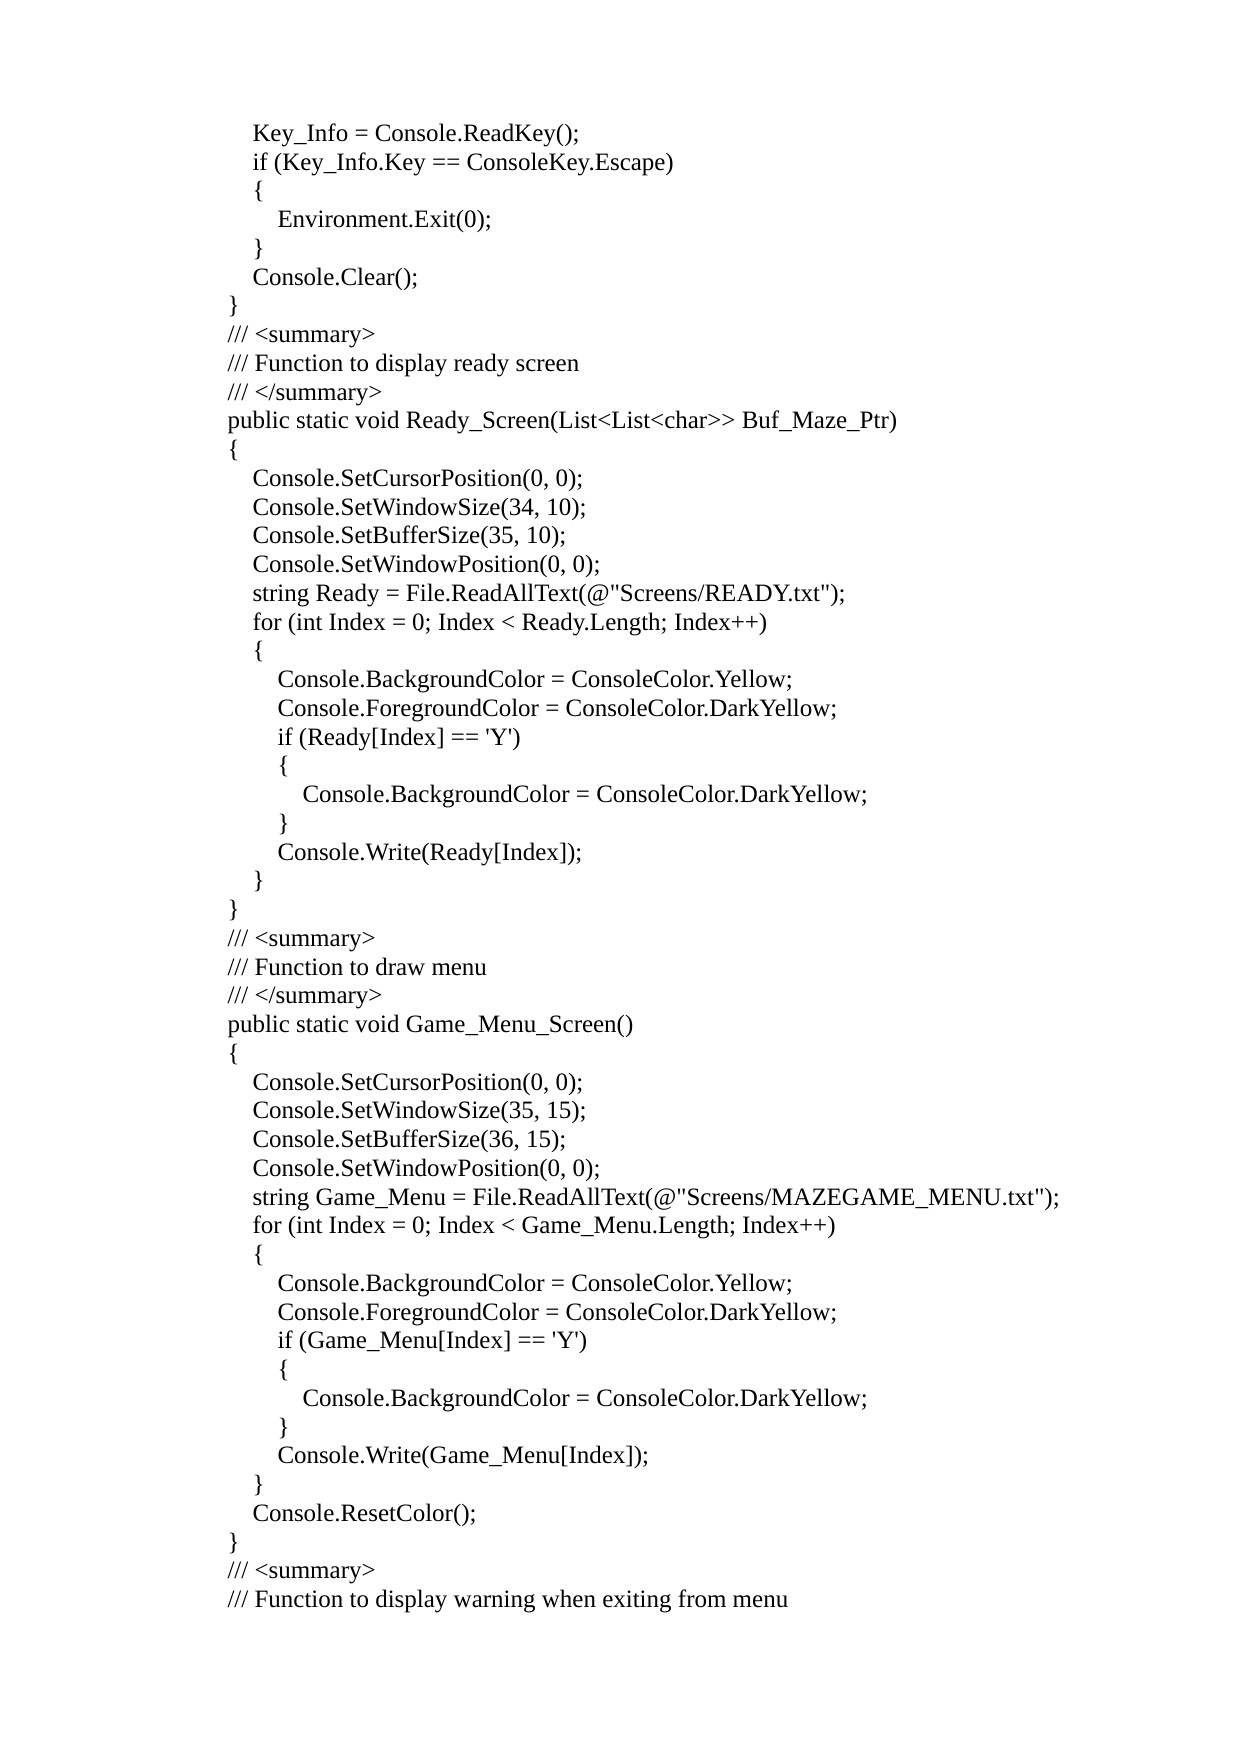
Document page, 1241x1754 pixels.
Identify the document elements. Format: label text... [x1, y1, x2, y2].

text Key_Info = Console.ReadKey(); [177, 118, 1152, 147]
text public static void Game_Menu_Screen() [177, 1009, 1152, 1038]
text string Game_Menu = File.ReadAllText(@"Screens/MAZEGAME_MENU.txt"); [177, 1182, 1152, 1211]
text { [177, 751, 1152, 779]
text Console.BackgroundColor = ConsoleColor.Yellow; [177, 1268, 1152, 1297]
text } [177, 1412, 1152, 1441]
text /// <summary> [177, 923, 1152, 952]
text } [177, 1527, 1152, 1556]
text } [177, 894, 1152, 923]
text Console.Clear(); [177, 262, 1152, 291]
text { [177, 176, 1152, 204]
text Console.SetWindowSize(35, 15); [177, 1096, 1152, 1124]
text /// <summary> [177, 1556, 1152, 1584]
text if (Ready[Index] == 'Y') [177, 722, 1152, 751]
text for (int Index = 0; Index < Ready.Length; Index++) [177, 607, 1152, 636]
text Console.Write(Game_Menu[Index]); [177, 1441, 1152, 1469]
text Console.Write(Ready[Index]); [177, 837, 1152, 866]
text if (Key_Info.Key == ConsoleKey.Escape) [177, 147, 1152, 176]
text { [177, 636, 1152, 664]
text } [177, 1469, 1152, 1498]
text /// Function to draw menu [177, 952, 1152, 981]
text /// Function to display ready screen [177, 348, 1152, 377]
text Console.BackgroundColor = ConsoleColor.DarkYellow; [177, 1383, 1152, 1412]
text if (Game_Menu[Index] == 'Y') [177, 1326, 1152, 1354]
text Console.SetBufferSize(35, 10); [177, 521, 1152, 549]
text } [177, 808, 1152, 837]
text } [177, 866, 1152, 894]
text { [177, 1239, 1152, 1268]
text } [177, 291, 1152, 319]
text { [177, 434, 1152, 463]
text /// </summary> [177, 377, 1152, 406]
text for (int Index = 0; Index < Game_Menu.Length; Index++) [177, 1211, 1152, 1239]
text Console.BackgroundColor = ConsoleColor.Yellow; [177, 664, 1152, 693]
text /// <summary> [177, 319, 1152, 348]
text Console.SetWindowSize(34, 10); [177, 492, 1152, 521]
text { [177, 1354, 1152, 1383]
text Console.ForegroundColor = ConsoleColor.DarkYellow; [177, 1297, 1152, 1326]
text Console.SetWindowPosition(0, 0); [177, 549, 1152, 578]
text Console.BackgroundColor = ConsoleColor.DarkYellow; [177, 779, 1152, 808]
text /// </summary> [177, 981, 1152, 1009]
text Console.ResetColor(); [177, 1498, 1152, 1527]
text /// Function to display warning when exiting from menu [177, 1584, 1152, 1613]
text Console.SetBufferSize(36, 15); [177, 1124, 1152, 1153]
text Console.SetCursorPosition(0, 0); [177, 463, 1152, 492]
text Console.SetCursorPosition(0, 0); [177, 1067, 1152, 1096]
text Console.ForegroundColor = ConsoleColor.DarkYellow; [177, 693, 1152, 722]
text Console.SetWindowPosition(0, 0); [177, 1153, 1152, 1182]
text string Ready = File.ReadAllText(@"Screens/READY.txt"); [177, 578, 1152, 607]
text Environment.Exit(0); [177, 204, 1152, 233]
text public static void Ready_Screen(List<List<char>> Buf_Maze_Ptr) [177, 406, 1152, 434]
text { [177, 1038, 1152, 1067]
text } [177, 233, 1152, 262]
